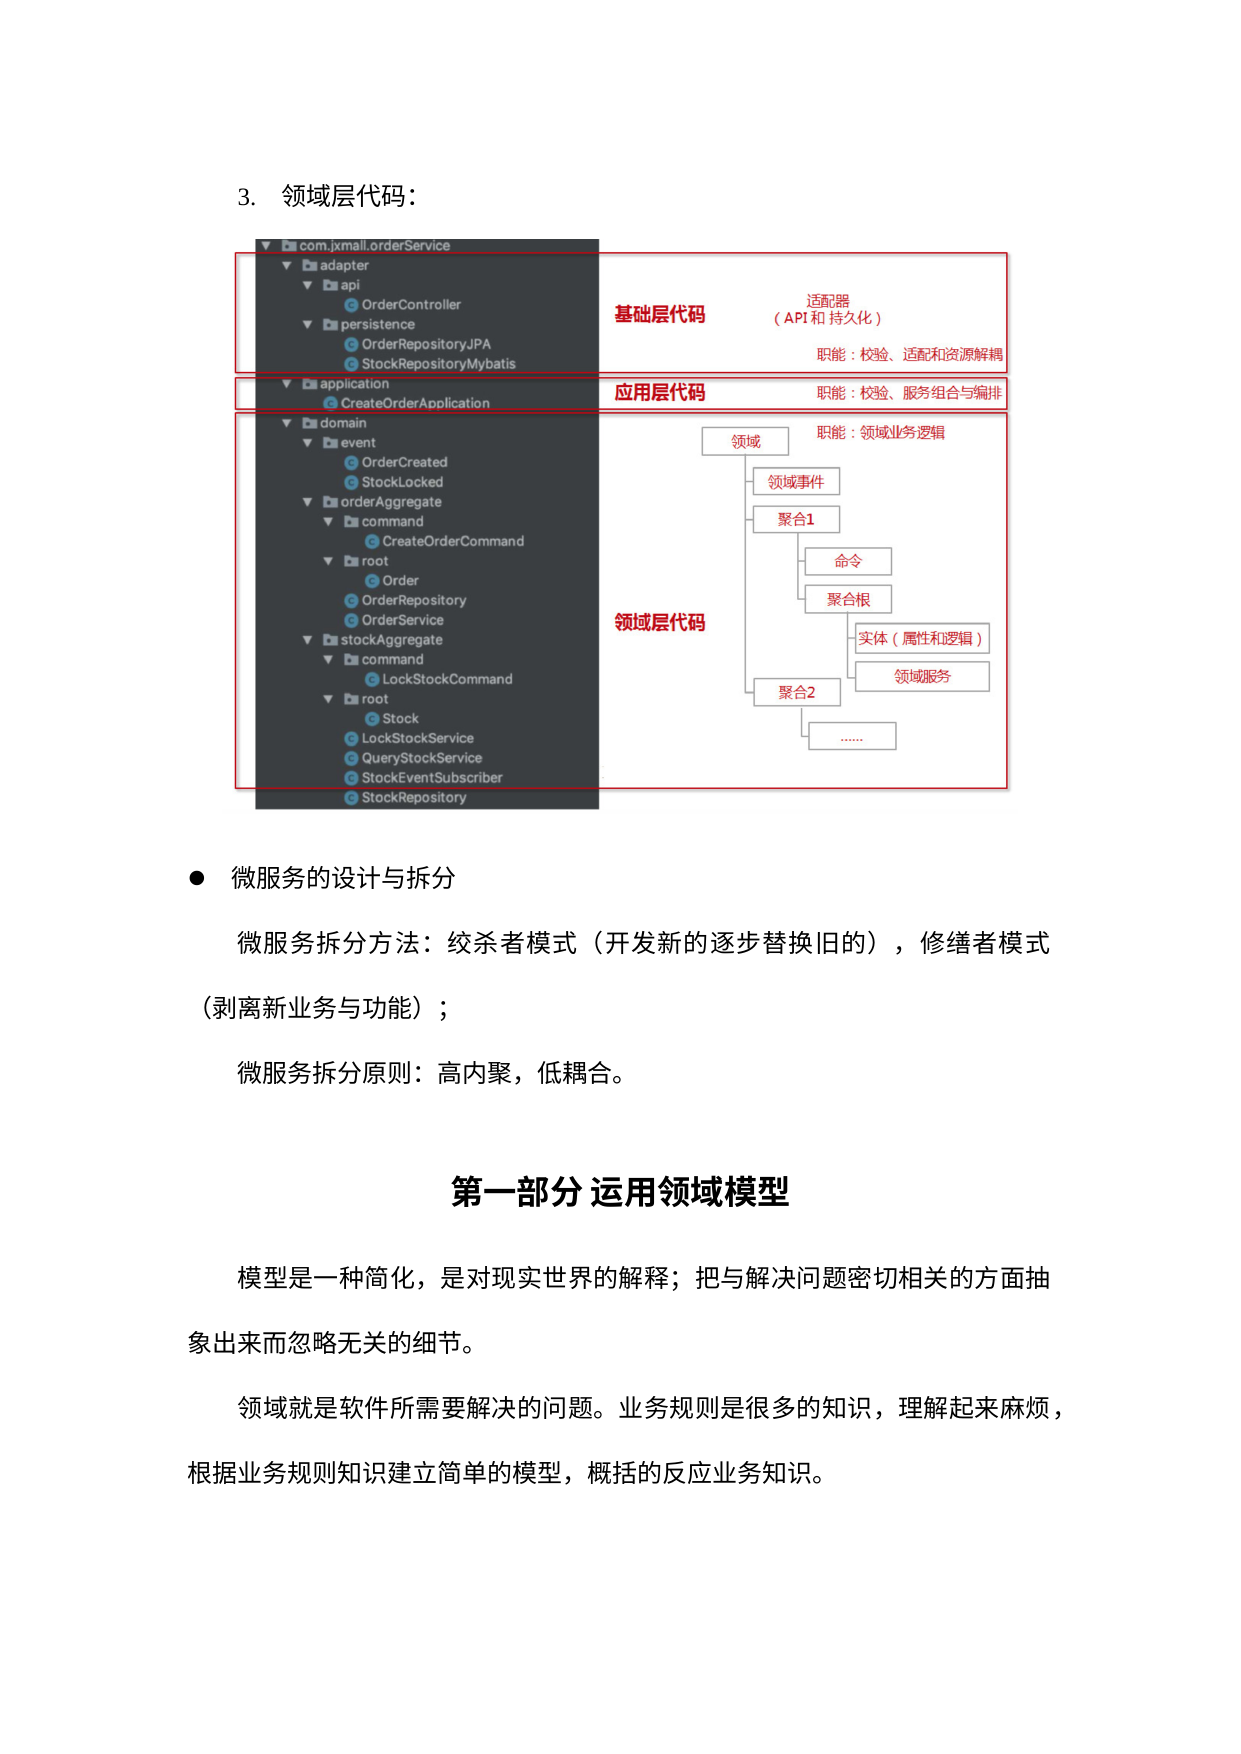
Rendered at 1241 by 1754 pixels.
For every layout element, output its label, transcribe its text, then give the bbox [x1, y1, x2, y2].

list 领域层代码： [237, 162, 1053, 227]
text 微服务拆分方法：绞杀者模式（开发新的逐步替换旧的），修缮者模式（剥离新业务与功能）； [187, 909, 1053, 1039]
text 微服务拆分原则：高内聚，低耦合。 [187, 1039, 1053, 1104]
list 微服务的设计与拆分 [187, 844, 1053, 909]
text 领域就是软件所需要解决的问题。业务规则是很多的知识，理解起来麻烦，根据业务规则知识建立简单的模型，概括的反应业务知识。 [187, 1374, 1053, 1504]
picture [222, 227, 1019, 814]
text 模型是一种简化，是对现实世界的解释；把与解决问题密切相关的方面抽象出来而忽略无关的细节。 [187, 1244, 1053, 1374]
subtitle 第一部分 运用领域模型 [187, 1158, 1053, 1223]
